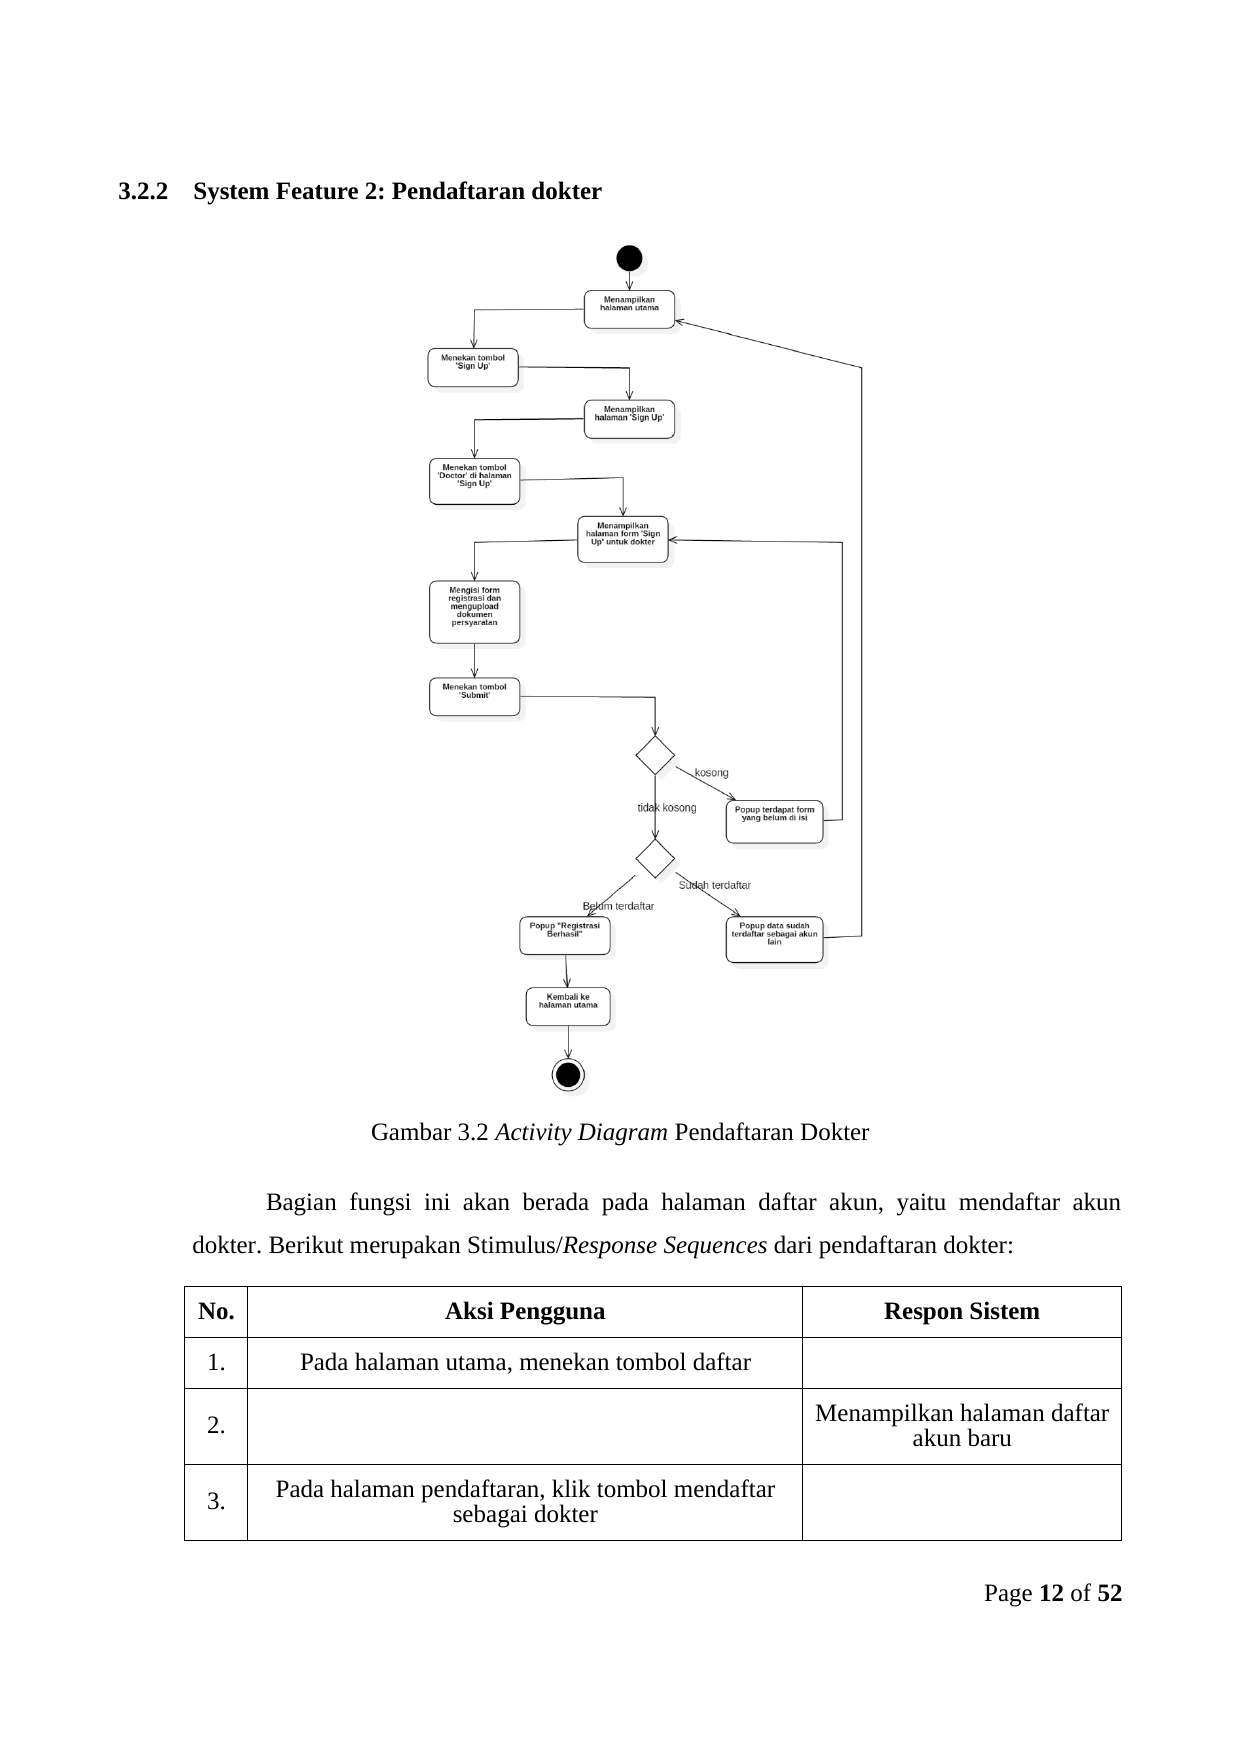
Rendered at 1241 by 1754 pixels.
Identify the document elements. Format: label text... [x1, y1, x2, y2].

picture [356, 232, 884, 1117]
table_cell 1. [185, 1338, 247, 1388]
table_cell Pada halaman pendaftaran, klik tombol mendaftar sebagai dokter [248, 1465, 802, 1540]
table_cell [803, 1338, 1121, 1388]
table_cell [248, 1389, 802, 1464]
table_header Aksi Pengguna [248, 1287, 802, 1337]
table_cell [803, 1465, 1121, 1540]
table_header Respon Sistem [803, 1287, 1121, 1337]
table_cell 2. [185, 1389, 247, 1464]
table_cell 3. [185, 1465, 247, 1540]
subtitle System Feature 2: Pendaftaran dokter [118, 176, 1122, 205]
table_header No. [185, 1287, 247, 1337]
text Bagian fungsi ini akan berada pada halaman daftar akun, yaitu mendaftar akun dokter. Berikut merupakan Stimulus/Response Sequences dari pendaftaran dokter: [192, 1187, 1122, 1259]
text Gambar 3.2 Activity Diagram Pendaftaran Dokter [118, 1117, 1122, 1146]
table_cell Pada halaman utama, menekan tombol daftar [248, 1338, 802, 1388]
table_cell Menampilkan halaman daftar akun baru [803, 1389, 1121, 1464]
